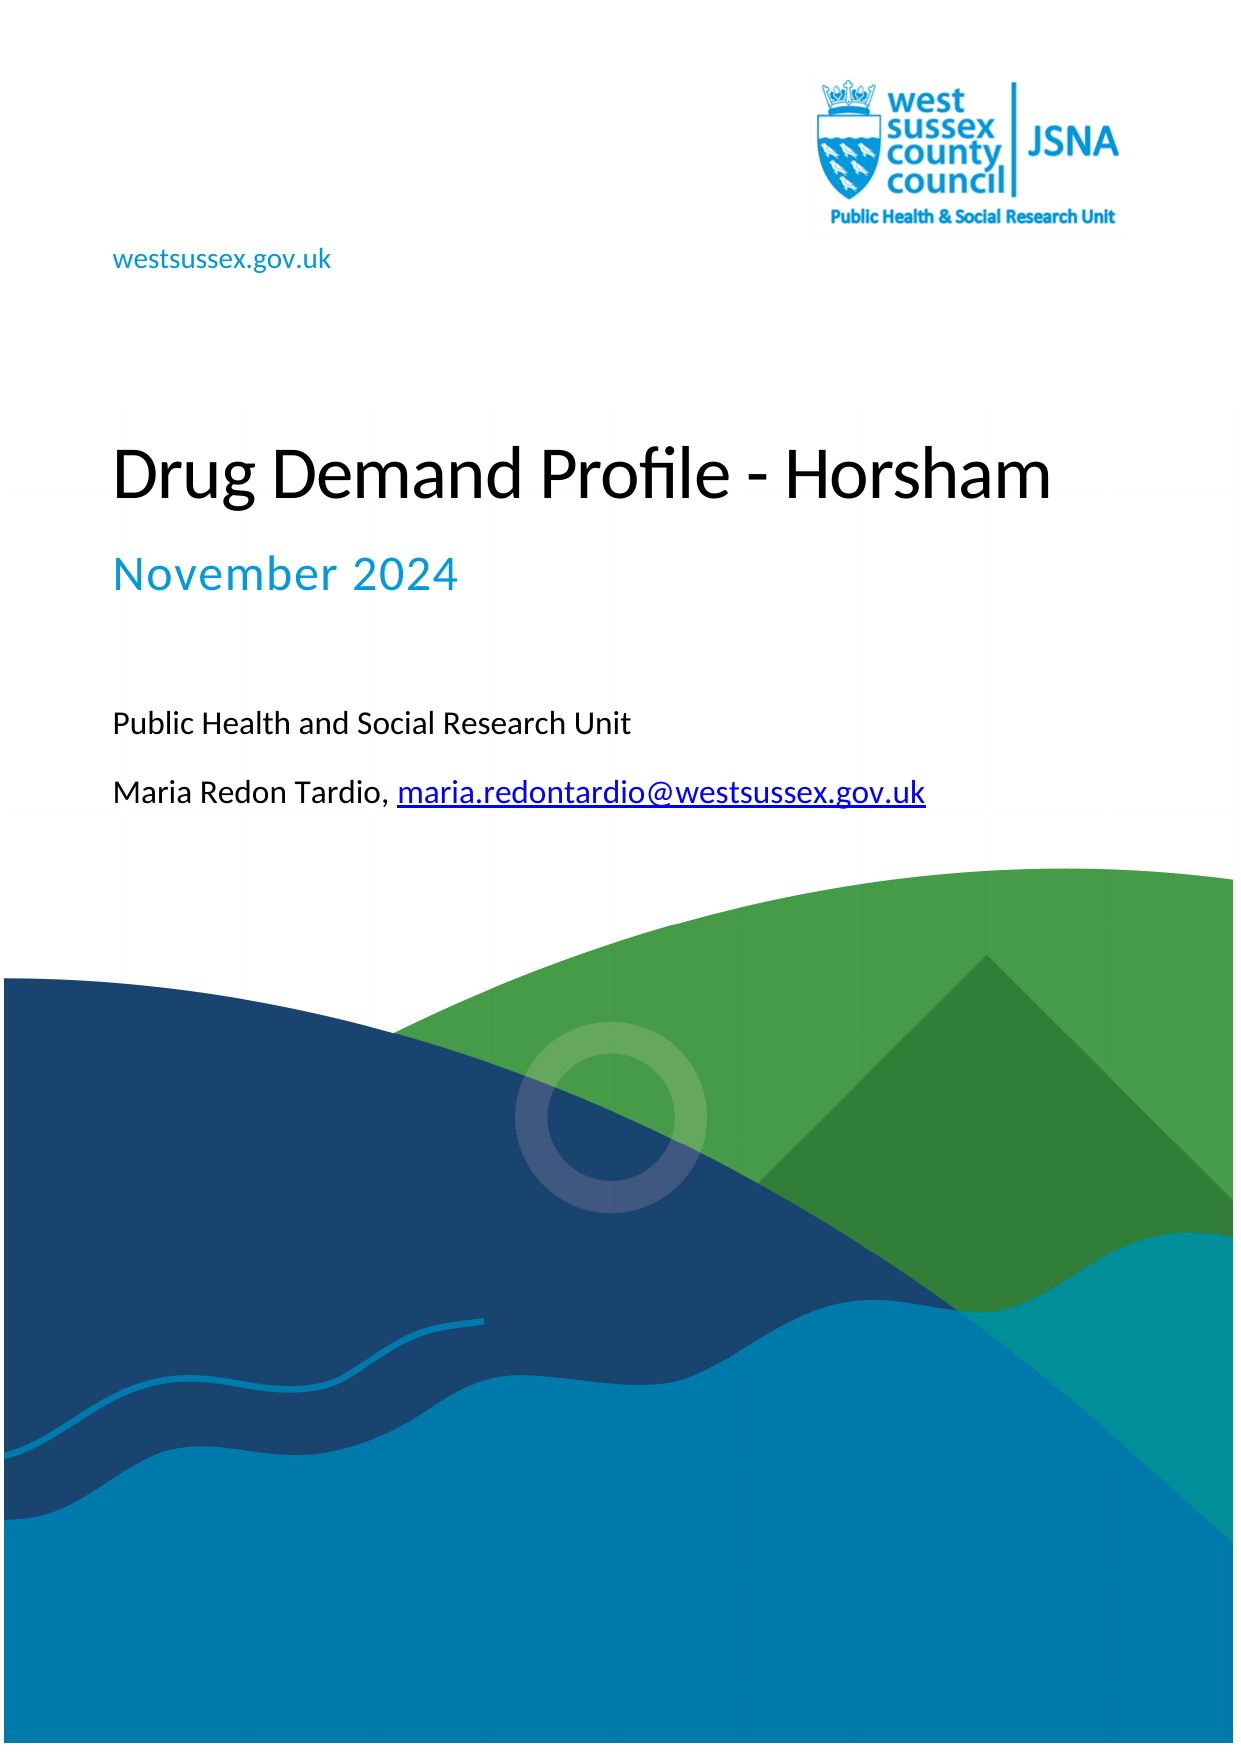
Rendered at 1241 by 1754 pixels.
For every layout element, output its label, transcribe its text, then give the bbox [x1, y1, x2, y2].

text Public Health and Social Research Unit [112, 702, 1128, 742]
picture [4, 405, 1233, 1541]
picture [804, 73, 1128, 240]
text westsussex.gov.uk [112, 240, 1128, 275]
text Maria Redon Tardio, maria.redontardio@westsussex.gov.uk [112, 771, 1128, 811]
subtitle November 2024 [112, 542, 1128, 603]
title Drug Demand Profile - Horsham [112, 425, 1128, 517]
